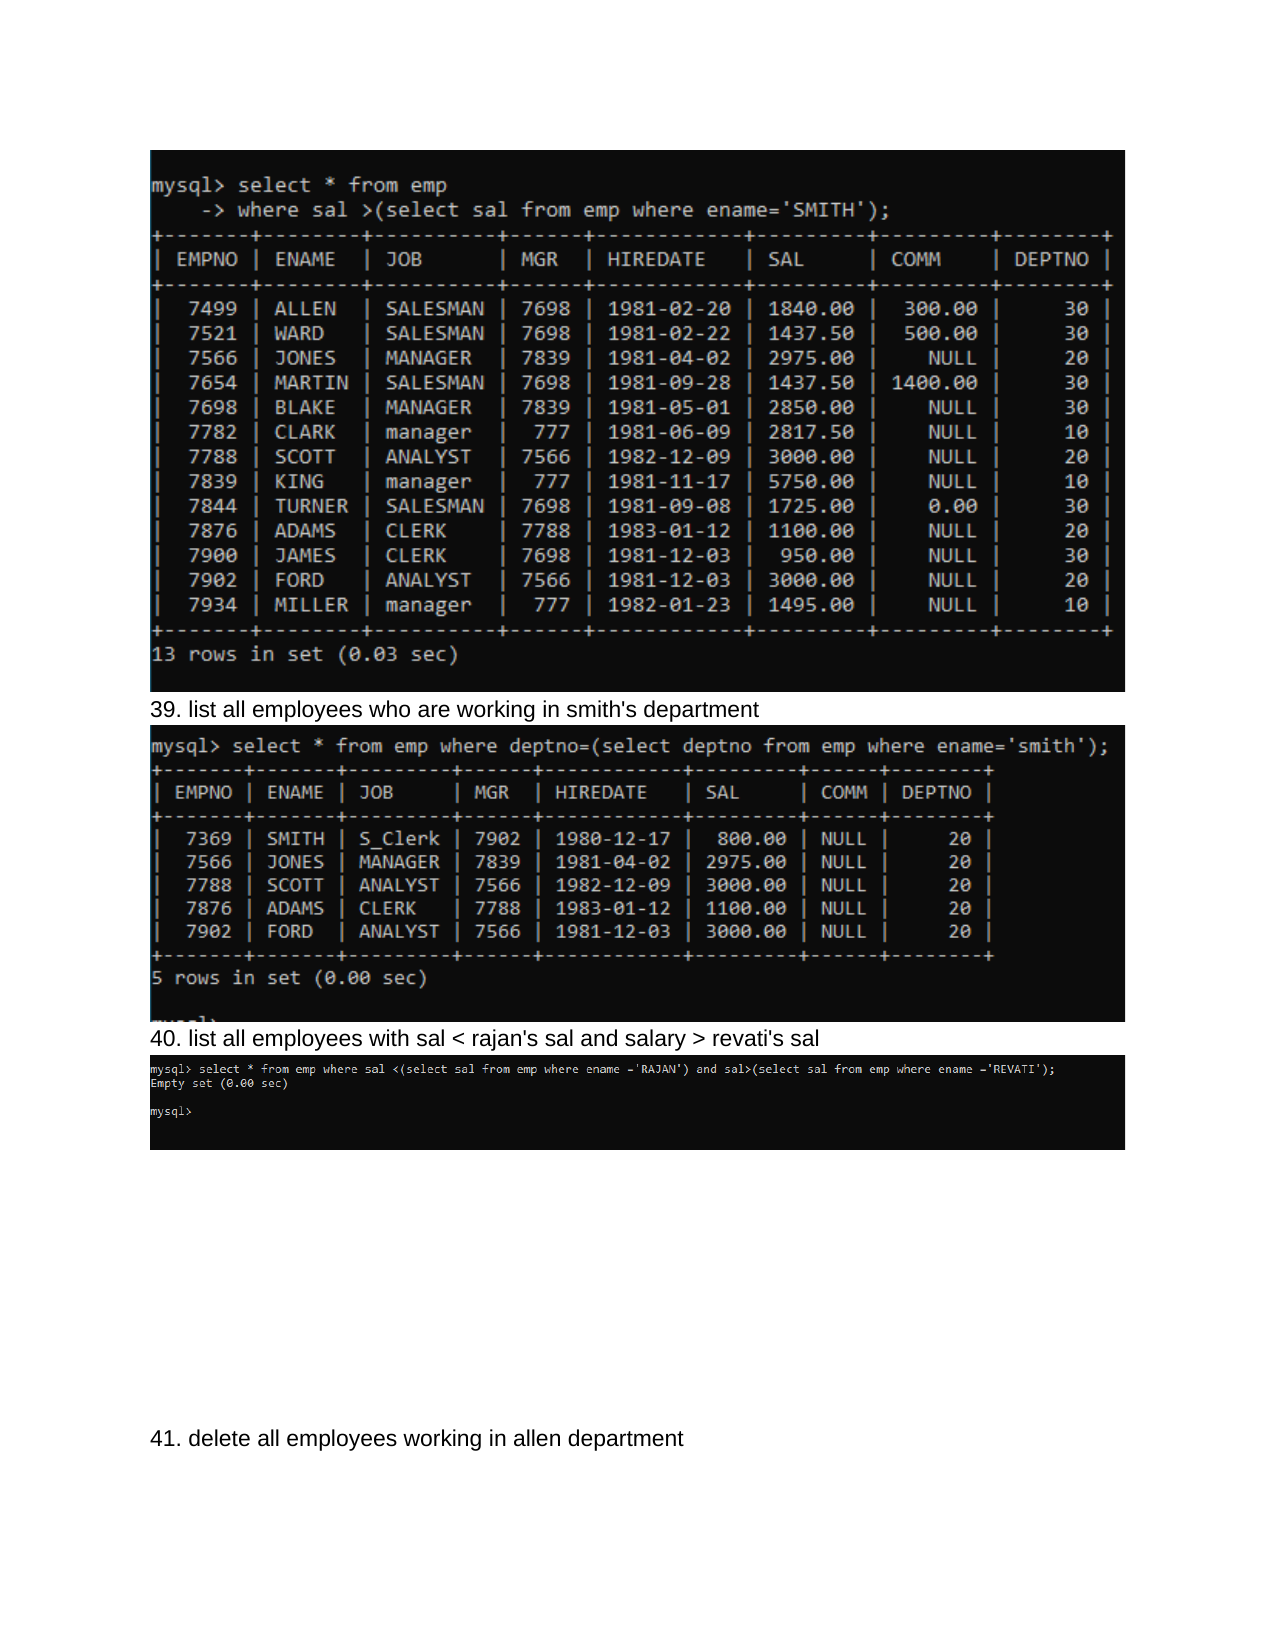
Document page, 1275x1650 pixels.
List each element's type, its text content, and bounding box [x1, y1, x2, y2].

text 40. list all employees with sal < rajan's sal and salary > revati's sal [150, 1025, 1125, 1052]
picture [150, 725, 1125, 1022]
text 39. list all employees who are working in smith's department [150, 696, 1125, 722]
picture [150, 150, 1125, 692]
picture [150, 1055, 1125, 1150]
text 41. delete all employees working in allen department [150, 1425, 1125, 1451]
